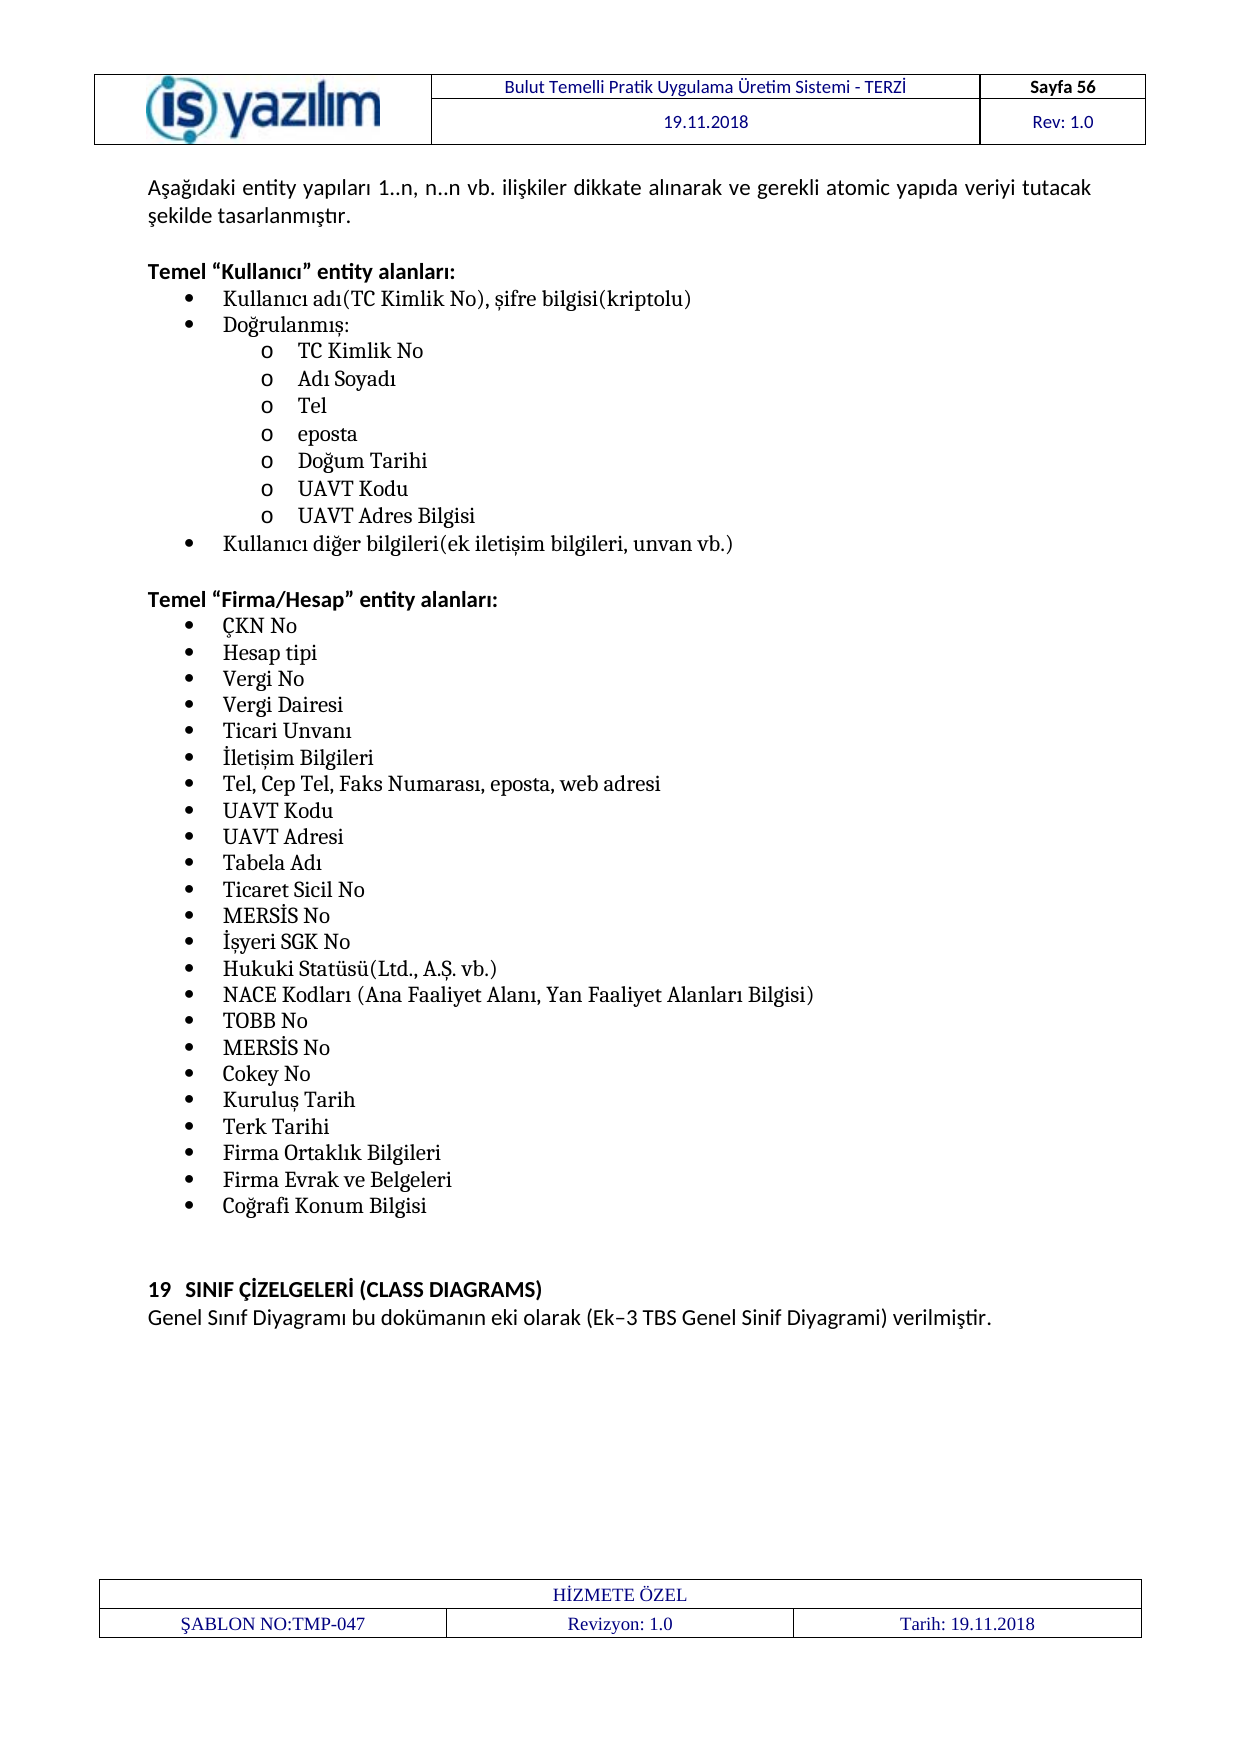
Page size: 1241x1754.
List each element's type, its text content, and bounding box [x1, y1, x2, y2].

list MERSİS No [185, 1034, 1093, 1061]
list UAVT Adres Bilgisi [260, 503, 1093, 531]
list Doğum Tarihi [260, 448, 1093, 476]
list Terk Tarihi [185, 1114, 1093, 1140]
list Kullanıcı diğer bilgileri(ek iletişim bilgileri, unvan vb.) [185, 531, 1093, 557]
text Temel “Kullanıcı” entity alanları: [148, 257, 1093, 285]
list UAVT Adresi [185, 824, 1093, 850]
text Temel “Firma/Hesap” entity alanları: [148, 585, 1093, 613]
list Kuruluş Tarih [185, 1087, 1093, 1114]
list Vergi Dairesi [185, 692, 1093, 718]
list eposta [260, 421, 1093, 448]
subtitle SINIF ÇİZELGELERİ (CLASS DIAGRAMS) [148, 1275, 1093, 1303]
list İşyeri SGK No [185, 929, 1093, 956]
list ÇKN No [185, 613, 1093, 639]
list Coğrafi Konum Bilgisi [185, 1193, 1093, 1219]
list Vergi No [185, 666, 1093, 692]
list Hesap tipi [185, 639, 1093, 666]
list Firma Ortaklık Bilgileri [185, 1140, 1093, 1166]
list Cokey No [185, 1061, 1093, 1087]
list UAVT Kodu [185, 797, 1093, 824]
list Hukuki Statüsü(Ltd., A.Ş. vb.) [185, 956, 1093, 982]
list Tel [260, 393, 1093, 421]
list TC Kimlik No [260, 338, 1093, 366]
text Aşağıdaki entity yapıları 1..n, n..n vb. ilişkiler dikkate alınarak ve gerekli atomic yapıda veriyi tutacak şekilde tasarlanmıştır. [148, 173, 1093, 229]
list Ticari Unvanı [185, 718, 1093, 745]
list Tel, Cep Tel, Faks Numarası, eposta, web adresi [185, 771, 1093, 797]
list Kullanıcı adı(TC Kimlik No), şifre bilgisi(kriptolu) [185, 285, 1093, 312]
list Ticaret Sicil No [185, 876, 1093, 903]
list UAVT Kodu [260, 476, 1093, 503]
text Genel Sınıf Diyagramı bu dokümanın eki olarak (Ek–3 TBS Genel Sinif Diyagrami) verilmiştir. [148, 1303, 1093, 1331]
list İletişim Bilgileri [185, 745, 1093, 771]
list Adı Soyadı [260, 366, 1093, 393]
list Tabela Adı [185, 850, 1093, 876]
list Firma Evrak ve Belgeleri [185, 1166, 1093, 1193]
list TOBB No [185, 1008, 1093, 1034]
picture [146, 75, 380, 144]
list Doğrulanmış: [185, 312, 1093, 338]
list NACE Kodları (Ana Faaliyet Alanı, Yan Faaliyet Alanları Bilgisi) [185, 982, 1093, 1008]
list MERSİS No [185, 903, 1093, 929]
